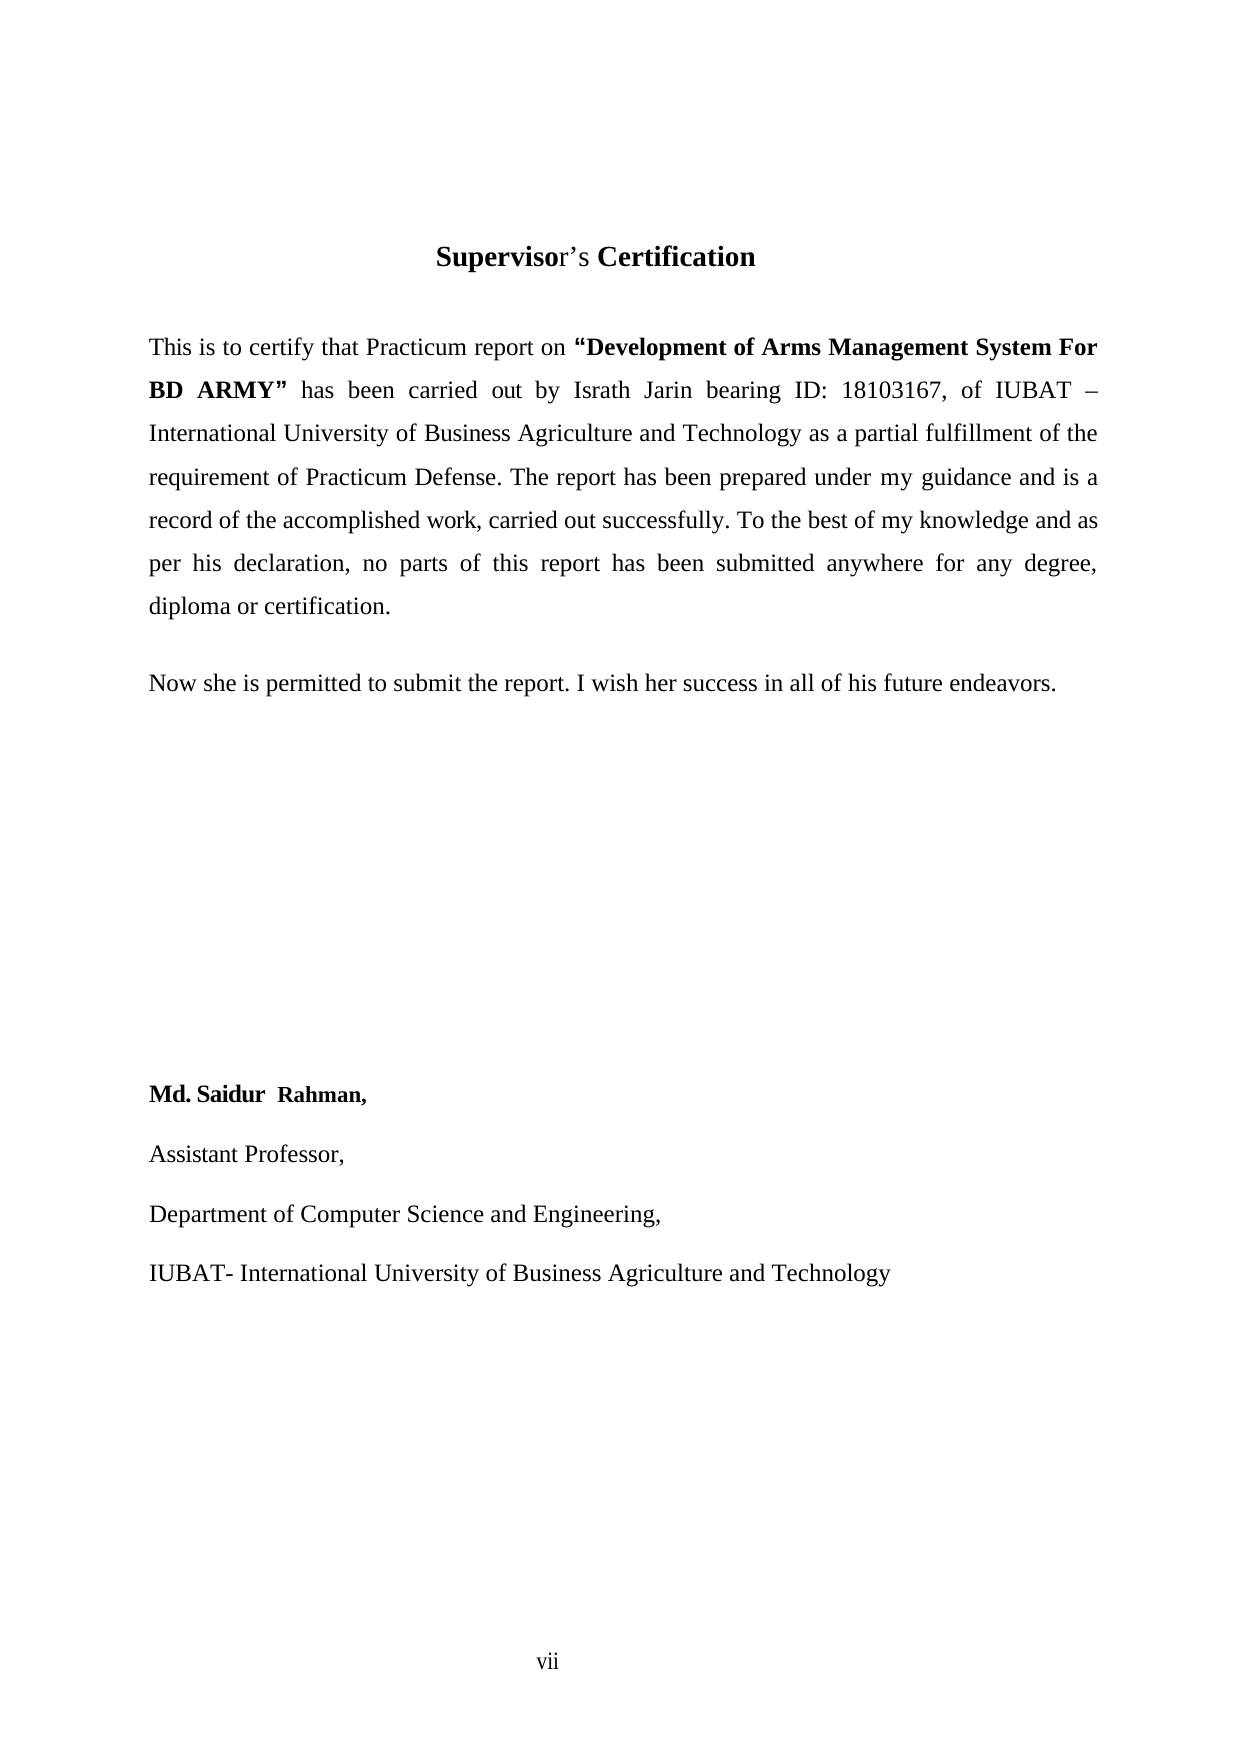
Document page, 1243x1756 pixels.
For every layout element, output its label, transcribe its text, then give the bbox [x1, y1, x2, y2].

text Now she is permitted to submit the report. I wish her success in all of his future endeavors. [148, 668, 1197, 696]
text vii [89, 1646, 1084, 1675]
text Department of Computer Science and Engineering, [149, 1199, 1197, 1227]
text Assistant Professor, [149, 1139, 1197, 1167]
subtitle Supervisor’s Certification [436, 239, 1197, 273]
text Md. Saidur Rahman, [149, 1079, 1197, 1108]
text IUBAT- International University of Business Agriculture and Technology [149, 1258, 1197, 1287]
text This is to certify that Practicum report on “Development of Arms Management System For BD ARMY” has been carried out by Israth Jarin bearing ID: 18103167, of IUBAT – International University of Business Agriculture and Technology as a partial fulfillment of the requirement of Practicum Defense. The report has been prepared under my guidance and is a record of the accomplished work, carried out successfully. To the best of my knowledge and as per his declaration, no parts of this report has been submitted anywhere for any degree, diploma or certification. [149, 332, 1098, 620]
